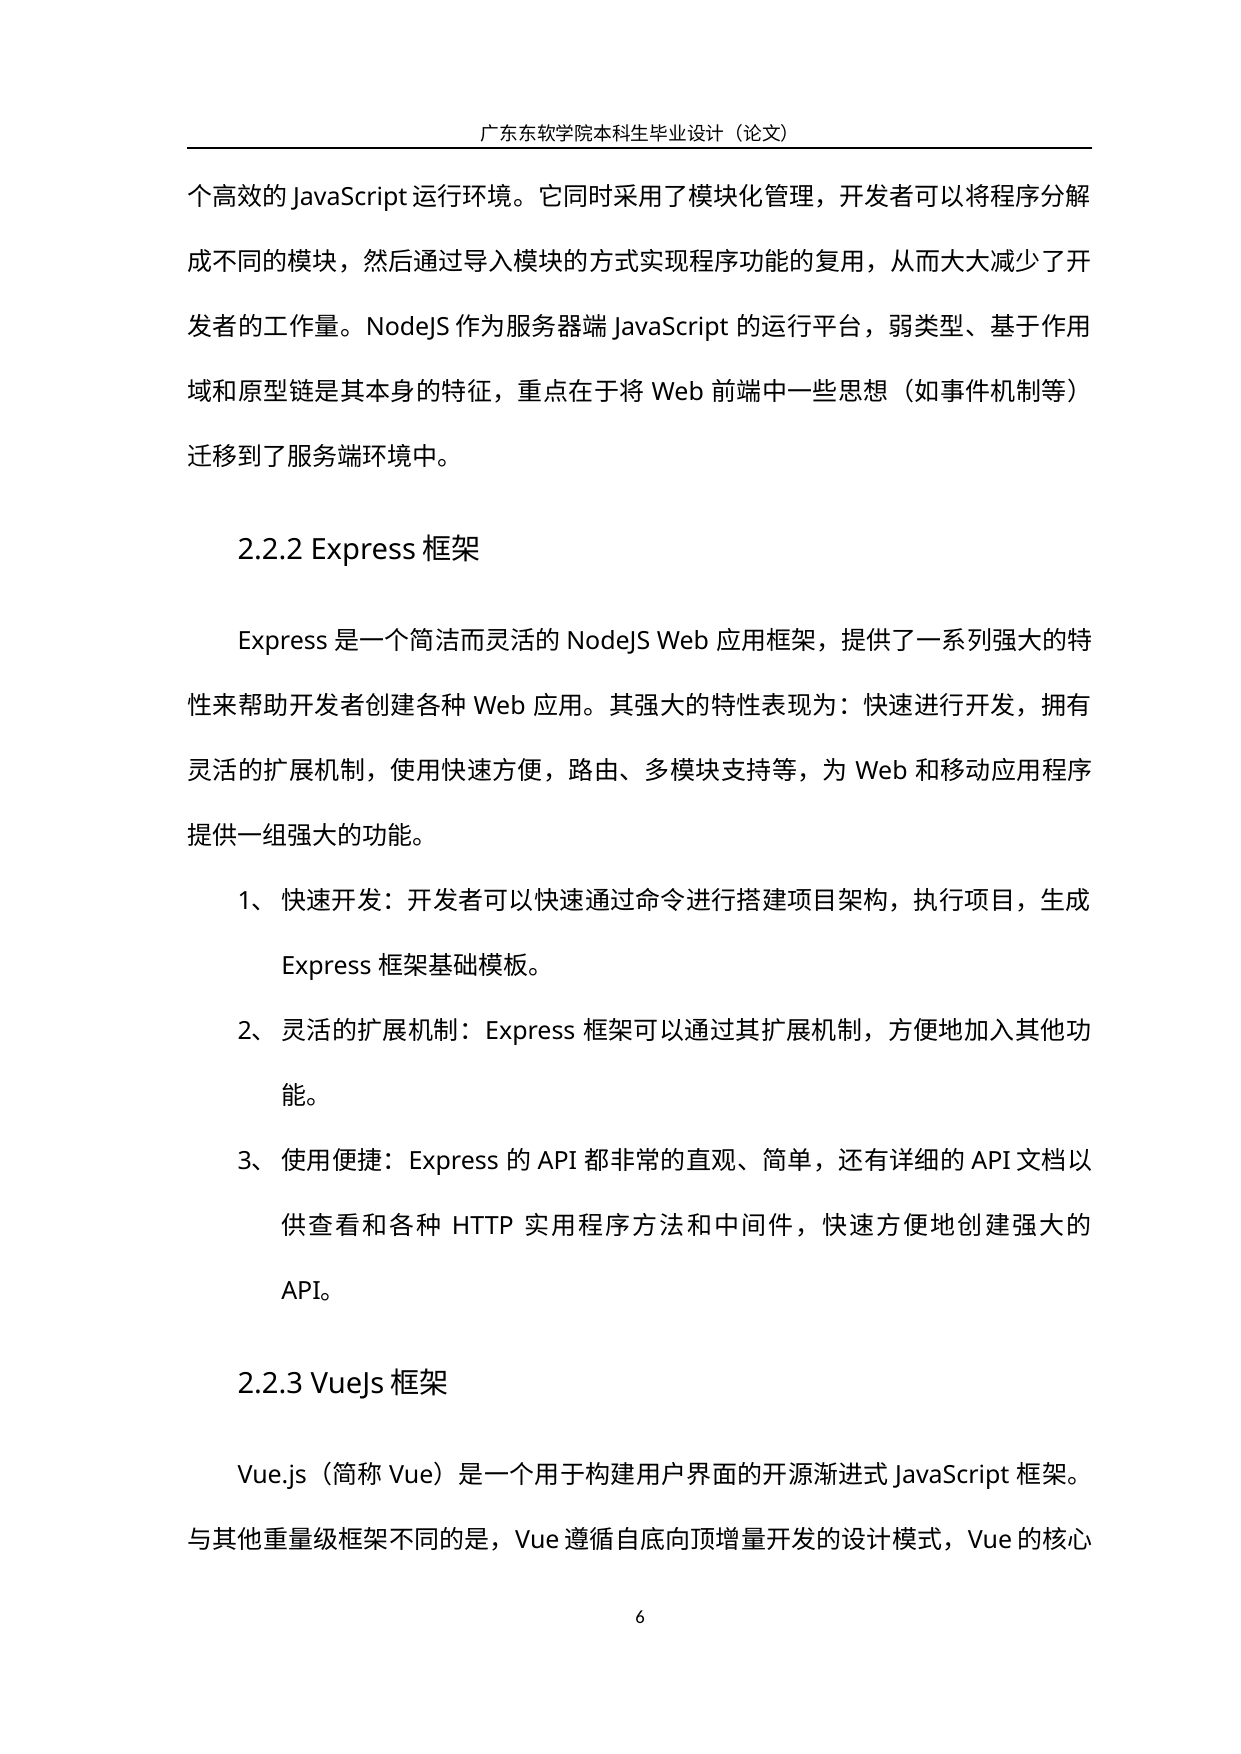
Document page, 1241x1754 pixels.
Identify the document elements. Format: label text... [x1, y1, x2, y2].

list 快速开发：开发者可以快速通过命令进行搭建项目架构，执行项目，生成Express 框架基础模板。 [237, 866, 1092, 996]
title 2.2.2 Express框架 [237, 514, 1092, 579]
list 灵活的扩展机制：Express 框架可以通过其扩展机制，方便地加入其他功能。 [237, 996, 1092, 1126]
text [187, 162, 1092, 487]
text Express 是一个简洁而灵活的 NodeJS Web 应用框架，提供了一系列强大的特性来帮助开发者创建各种 Web 应用。其强大的特性表现为：快速进行开发，拥有灵活的扩展机制，使用快速方便，路由、多模块支持等，为 Web 和移动应用程序提供一组强大的功能。 [187, 606, 1092, 866]
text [187, 1440, 1092, 1570]
title 2.2.3 VueJs框架 [237, 1348, 1092, 1413]
list 使用便捷：Express 的 API 都非常的直观、简单，还有详细的API文档以供查看和各种 HTTP 实用程序方法和中间件，快速方便地创建强大的 API。 [237, 1126, 1092, 1321]
